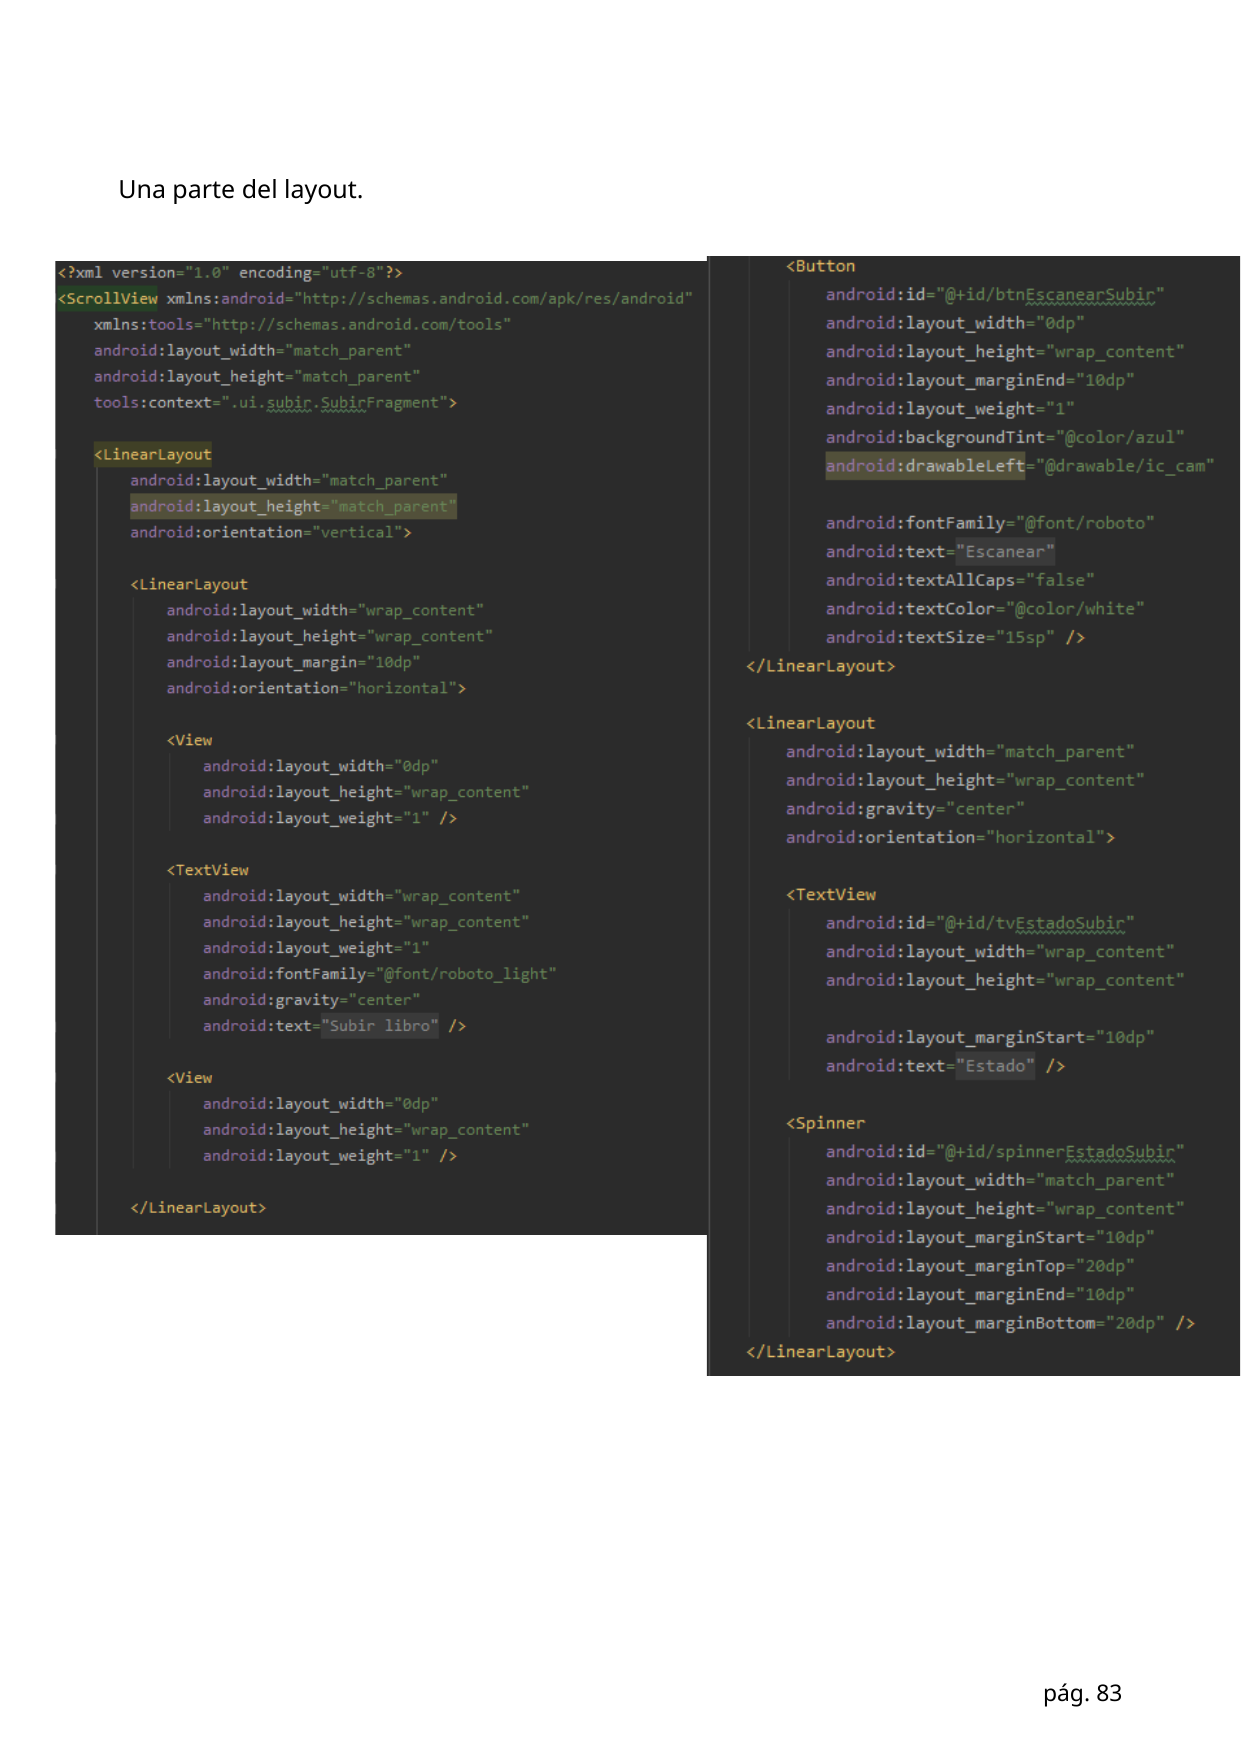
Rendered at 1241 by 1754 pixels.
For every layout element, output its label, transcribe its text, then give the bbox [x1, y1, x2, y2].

text Una parte del layout. [118, 172, 1122, 206]
picture [55, 256, 1241, 1376]
